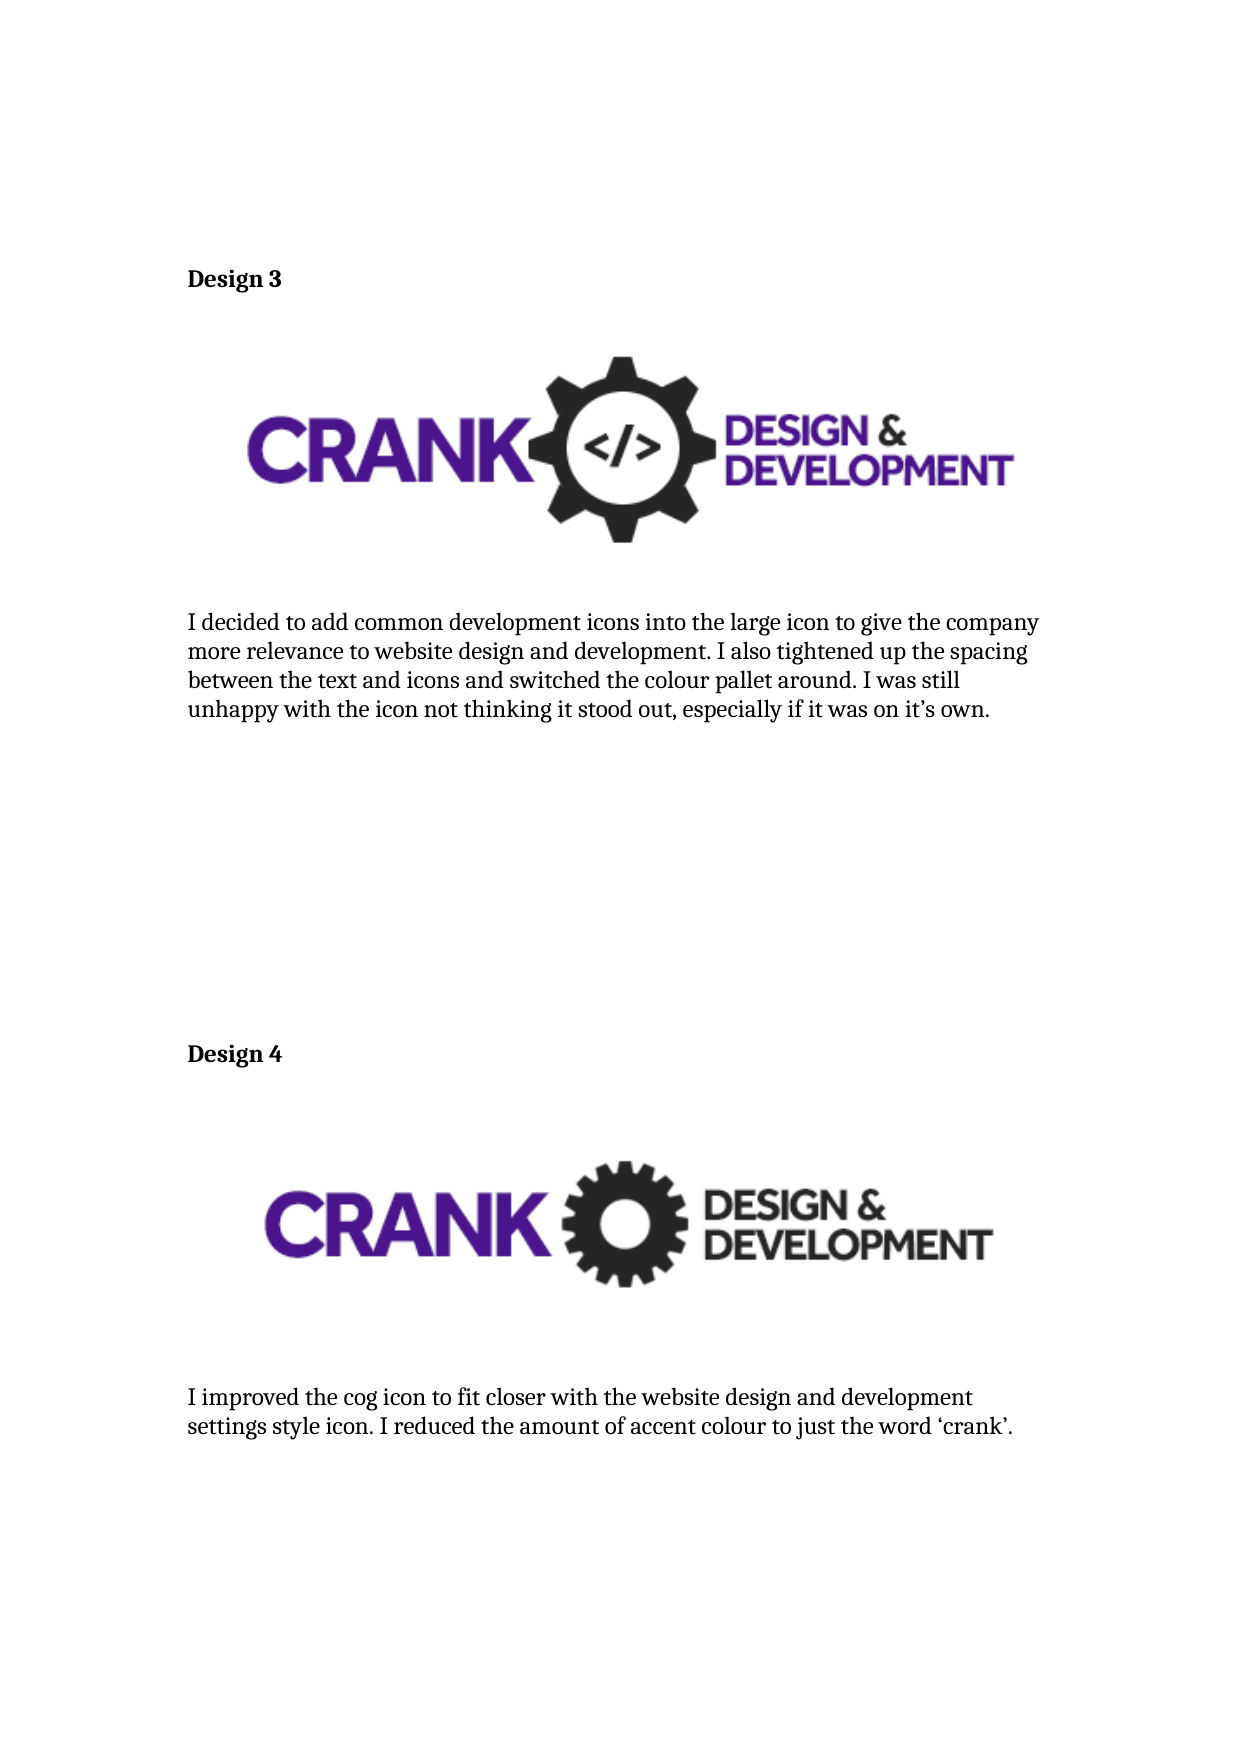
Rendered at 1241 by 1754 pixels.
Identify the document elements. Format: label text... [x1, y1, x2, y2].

text Design 4 [187, 1039, 1053, 1068]
text I improved the cog icon to fit closer with the website design and development settings style icon. I reduced the amount of accent colour to just the word ‘crank’. [187, 1383, 1053, 1440]
picture [187, 1068, 1053, 1383]
text I decided to add common development icons into the large icon to give the company more relevance to website design and development. I also tightened up the spacing between the text and icons and switched the colour pallet around. I was still unhappy with the icon not thinking it stood out, especially if it was on it’s own. [187, 609, 1053, 723]
text Design 3 [187, 265, 1053, 293]
picture [187, 293, 1053, 609]
